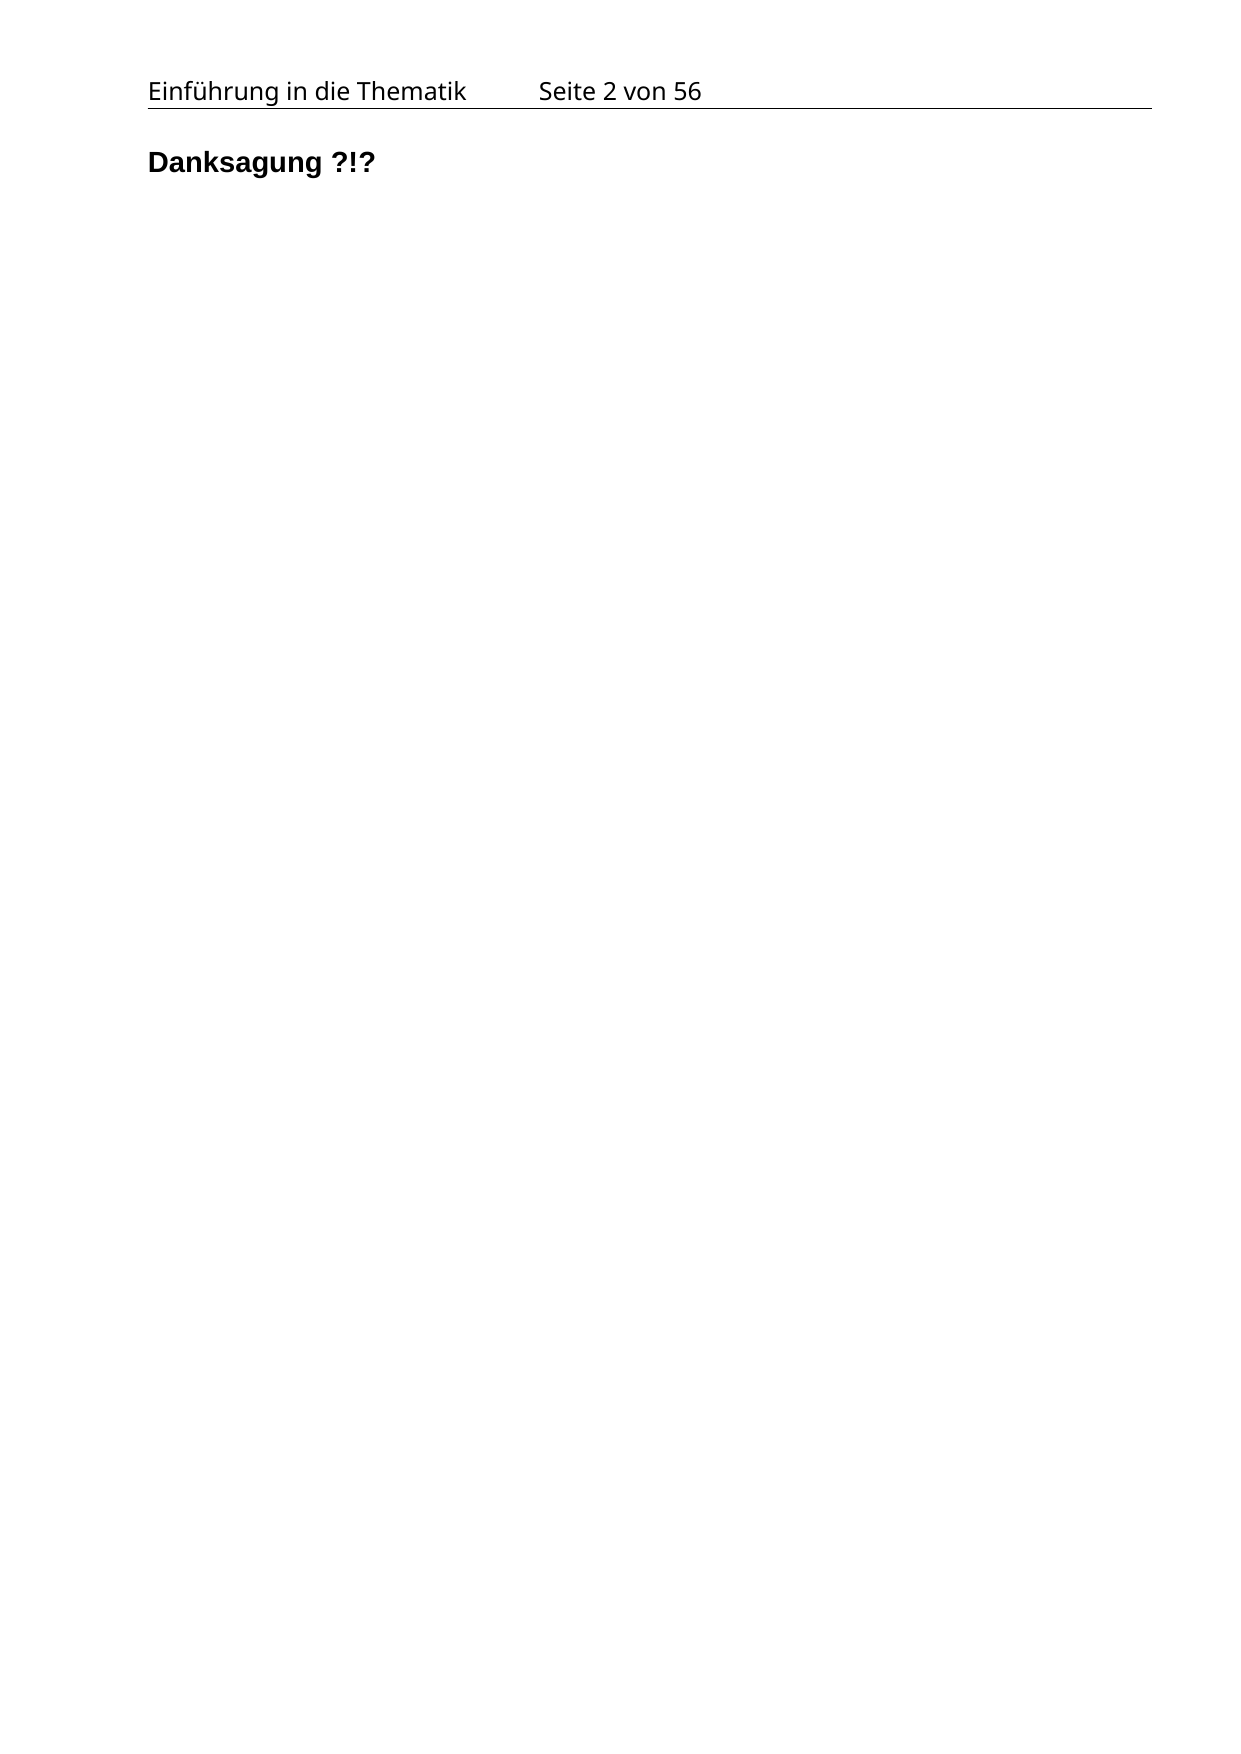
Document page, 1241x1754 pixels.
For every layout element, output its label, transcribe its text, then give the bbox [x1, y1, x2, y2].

text Danksagung ?!? [148, 145, 1152, 179]
